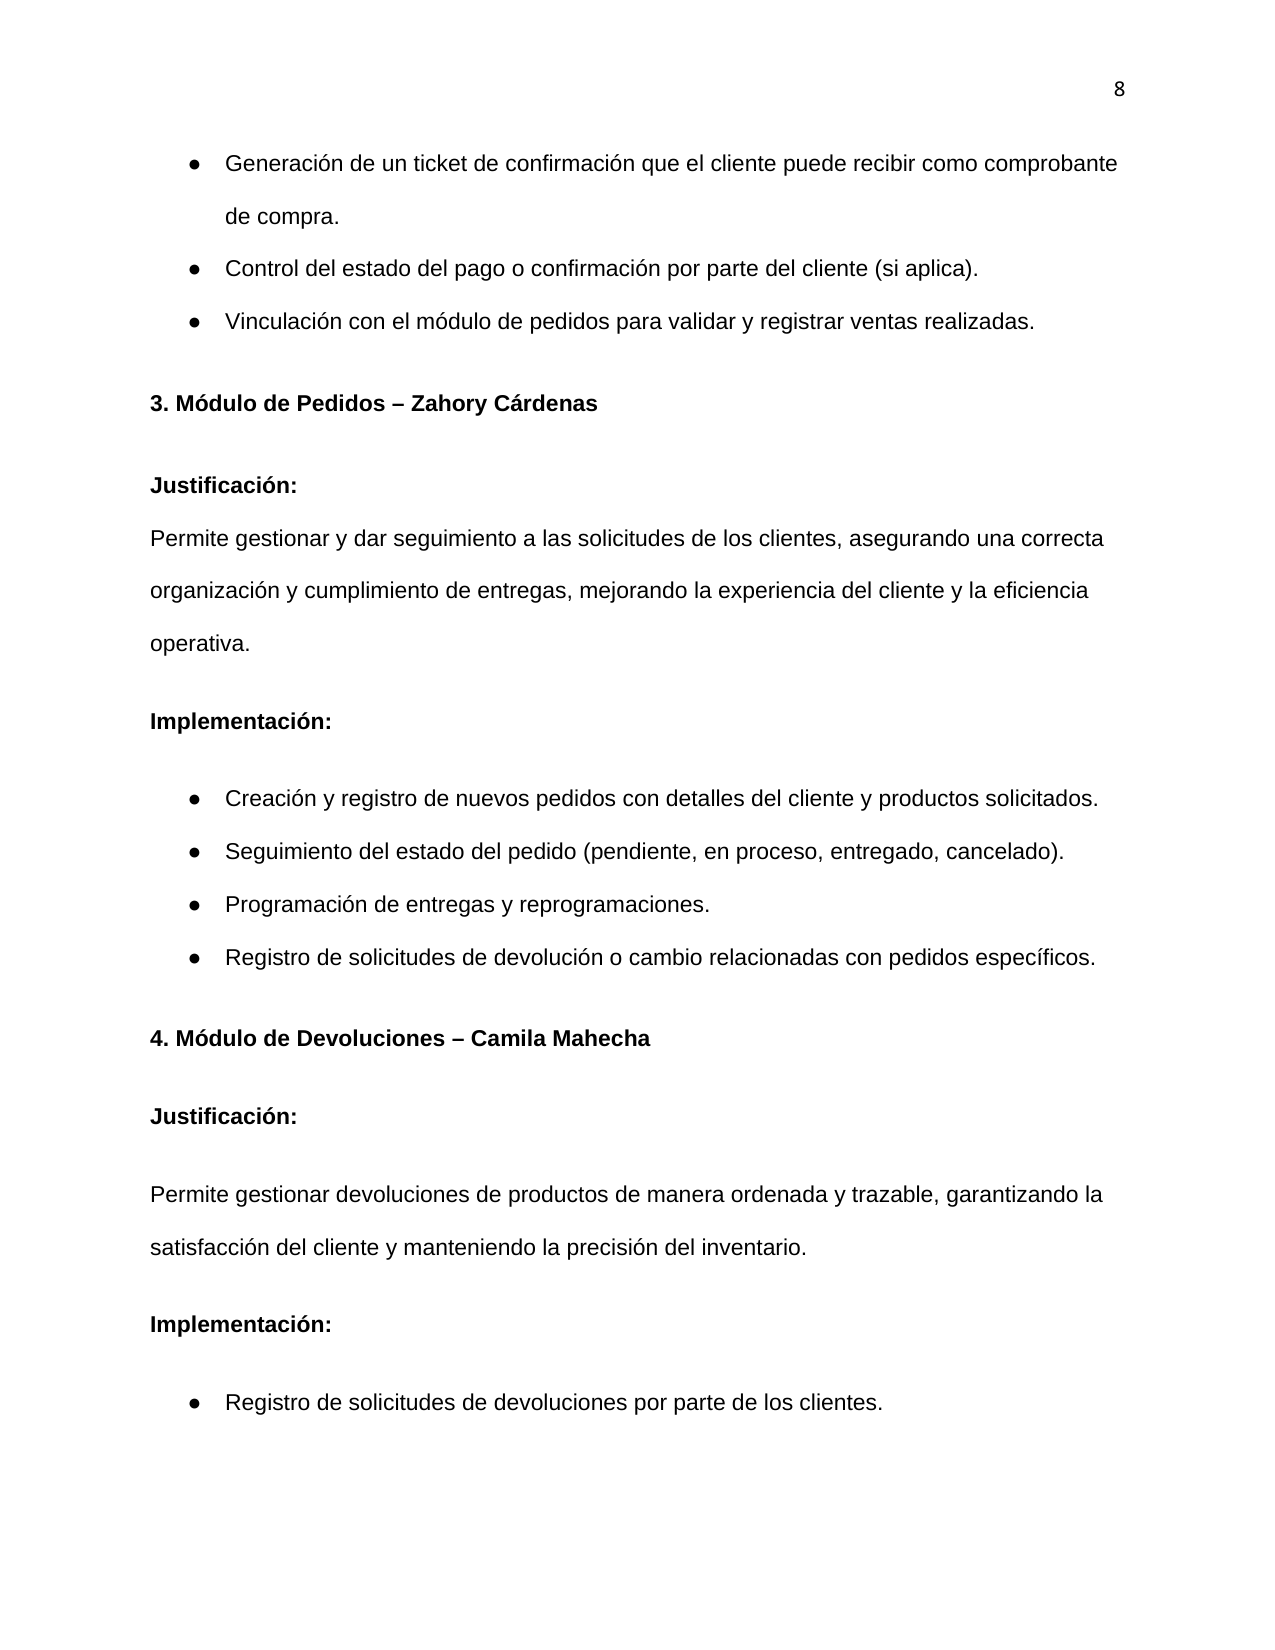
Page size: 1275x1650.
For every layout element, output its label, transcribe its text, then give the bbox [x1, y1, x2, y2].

subtitle Permite gestionar devoluciones de productos de manera ordenada y trazable, garantizando la satisfacción del cliente y manteniendo la precisión del inventario. [150, 1181, 1125, 1260]
list Seguimiento del estado del pedido (pendiente, en proceso, entregado, cancelado). [187, 838, 1125, 864]
list Generación de un ticket de confirmación que el cliente puede recibir como comprobante de compra. [187, 150, 1125, 229]
list Control del estado del pago o confirmación por parte del cliente (si aplica). [187, 255, 1125, 282]
text Implementación: [150, 708, 1125, 734]
list Registro de solicitudes de devoluciones por parte de los clientes. [187, 1389, 1125, 1415]
list Creación y registro de nuevos pedidos con detalles del cliente y productos solicitados. [187, 785, 1125, 812]
list Registro de solicitudes de devolución o cambio relacionadas con pedidos específicos. [187, 943, 1125, 970]
list Programación de entregas y reprogramaciones. [187, 891, 1125, 917]
list Vinculación con el módulo de pedidos para validar y registrar ventas realizadas. [187, 308, 1125, 334]
subtitle Implementación: [150, 1311, 1125, 1338]
subtitle 3. Módulo de Pedidos – Zahory Cárdenas [150, 390, 1125, 416]
subtitle Justificación: [150, 1103, 1125, 1129]
subtitle Justificación: Permite gestionar y dar seguimiento a las solicitudes de los clientes, asegurando una correcta organización y cumplimiento de entregas, mejorando la experiencia del cliente y la eficiencia operativa. [150, 472, 1125, 656]
subtitle 4. Módulo de Devoluciones – Camila Mahecha [150, 1025, 1125, 1052]
